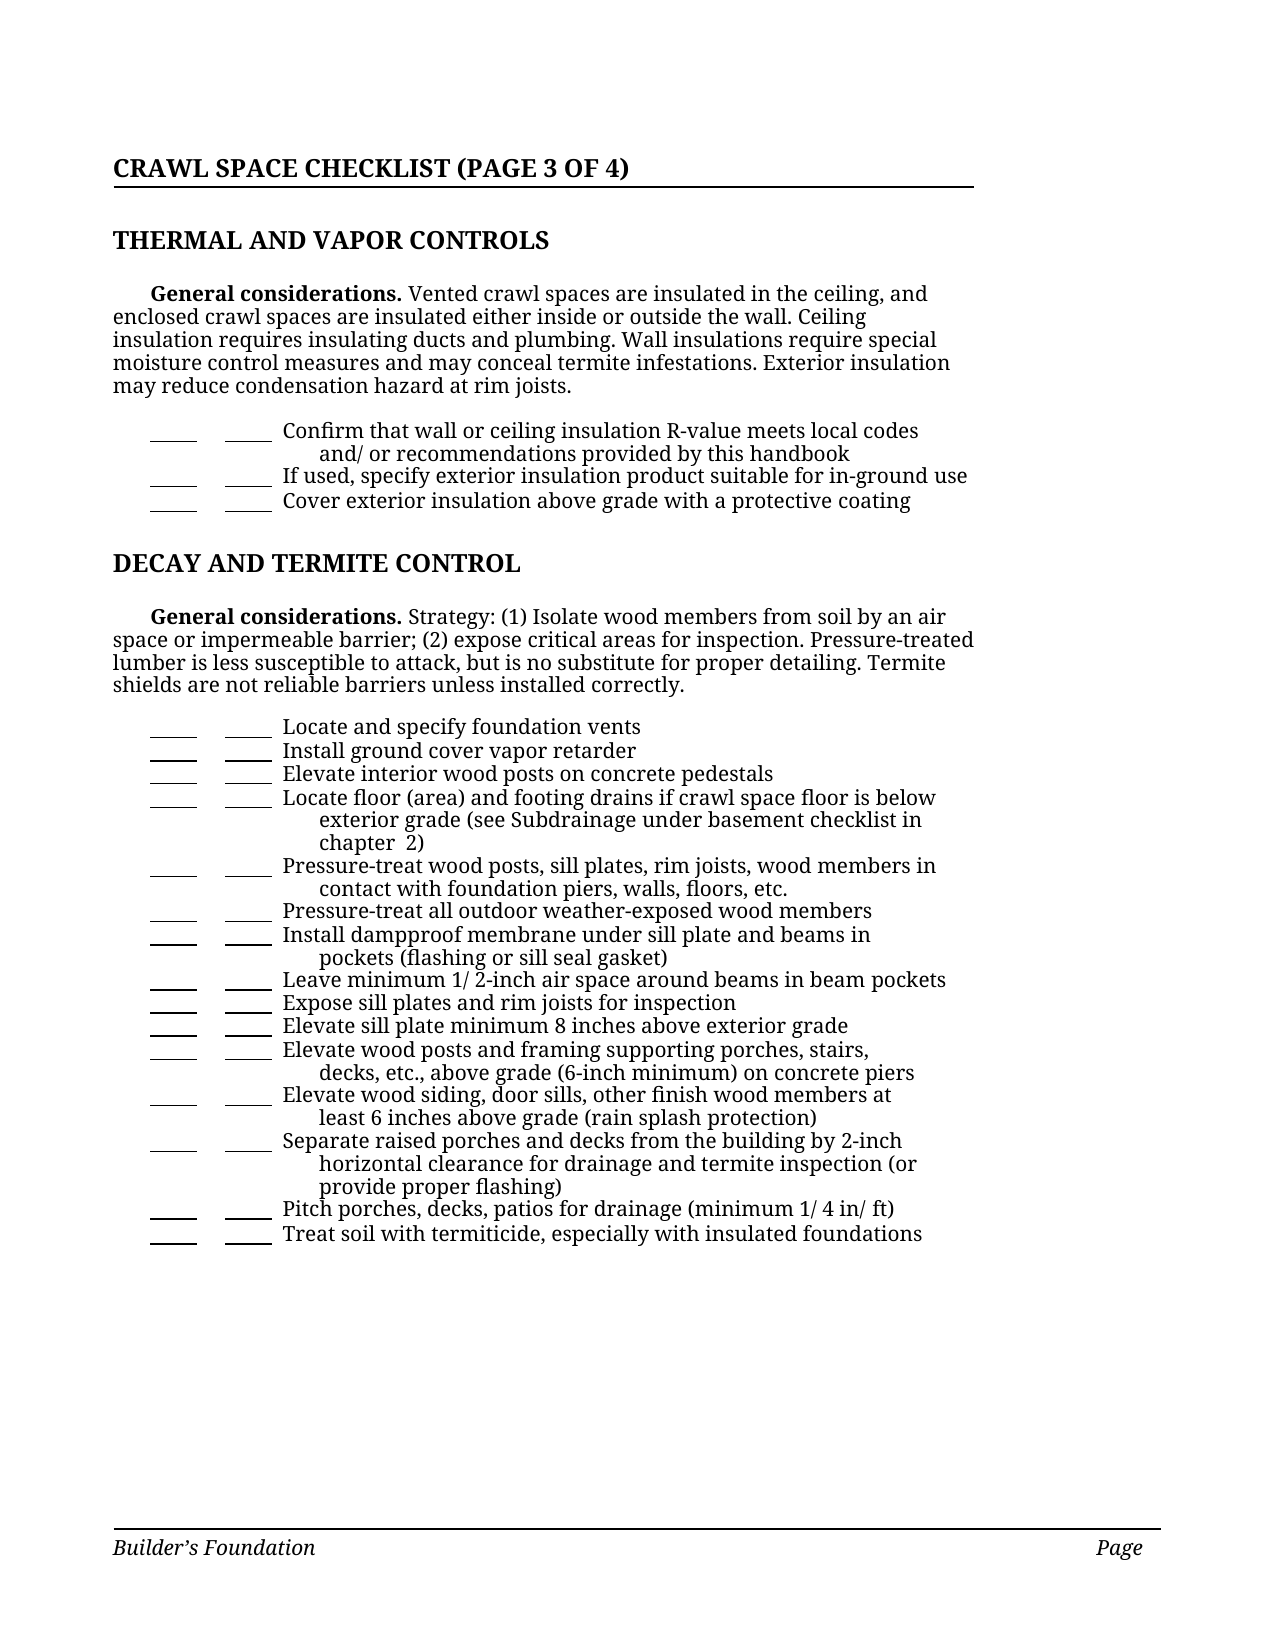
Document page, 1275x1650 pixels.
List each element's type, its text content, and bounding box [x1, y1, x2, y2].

text THERMAL AND VAPOR CONTROLS [113, 222, 1174, 257]
text Cover exterior insulation above grade with a protective coating [150, 488, 1174, 514]
text General considerations. Strategy: (1) Isolate wood members from soil by an air space or impermeable barrier; (2) expose critical areas for inspection. Pressure-treated lumber is less susceptible to attack, but is no substitute for proper detailing. Termite shields are not reliable barriers unless installed correctly. [113, 606, 1001, 697]
text Expose sill plates and rim joists for inspection [150, 992, 1174, 1015]
text Elevate wood posts and framing supporting porches, stairs, decks, etc., above grade (6-inch minimum) on concrete piers [150, 1039, 935, 1084]
text Confirm that wall or ceiling insulation R-value meets local codes and/ or recommendations provided by this handbook [150, 421, 949, 466]
text Pressure-treat wood posts, sill plates, rim joists, wood members in contact with foundation piers, walls, floors, etc. [150, 855, 962, 901]
text Elevate wood siding, door sills, other finish wood members at least 6 inches above grade (rain splash protection) [150, 1084, 916, 1130]
text Pressure-treat all outdoor weather-exposed wood members [150, 901, 1174, 923]
text Elevate interior wood posts on concrete pedestals [150, 763, 1174, 786]
text Pitch porches, decks, patios for drainage (minimum 1/ 4 in/ ft) [150, 1199, 1174, 1221]
text If used, specify exterior insulation product suitable for in-ground use [150, 466, 1174, 488]
subtitle DECAY AND TERMITE CONTROL [113, 545, 1174, 579]
text Treat soil with termiticide, especially with insulated foundations [150, 1221, 1174, 1247]
text Install ground cover vapor retarder [150, 740, 1174, 763]
text Elevate sill plate minimum 8 inches above exterior grade [150, 1015, 1174, 1038]
text Leave minimum 1/ 2-inch air space around beams in beam pockets [150, 970, 1174, 992]
text Locate and specify foundation vents [150, 714, 1174, 740]
subtitle CRAWL SPACE CHECKLIST (PAGE 3 OF 4) [113, 150, 1174, 184]
text Locate floor (area) and footing drains if crawl space floor is below exterior grade (see Subdrainage under basement checklist in chapter 2) [150, 787, 963, 855]
text General considerations. Vented crawl spaces are insulated in the ceiling, and enclosed crawl spaces are insulated either inside or outside the wall. Ceiling insulation requires insulating ducts and plumbing. Wall insulations require special moisture control measures and may conceal termite infestations. Exterior insulation may reduce condensation hazard at rim joists. [113, 283, 971, 398]
text Separate raised porches and decks from the building by 2-inch horizontal clearance for drainage and termite inspection (or provide proper flashing) [150, 1130, 957, 1199]
text Install dampproof membrane under sill plate and beams in pockets (flashing or sill seal gasket) [150, 924, 901, 970]
